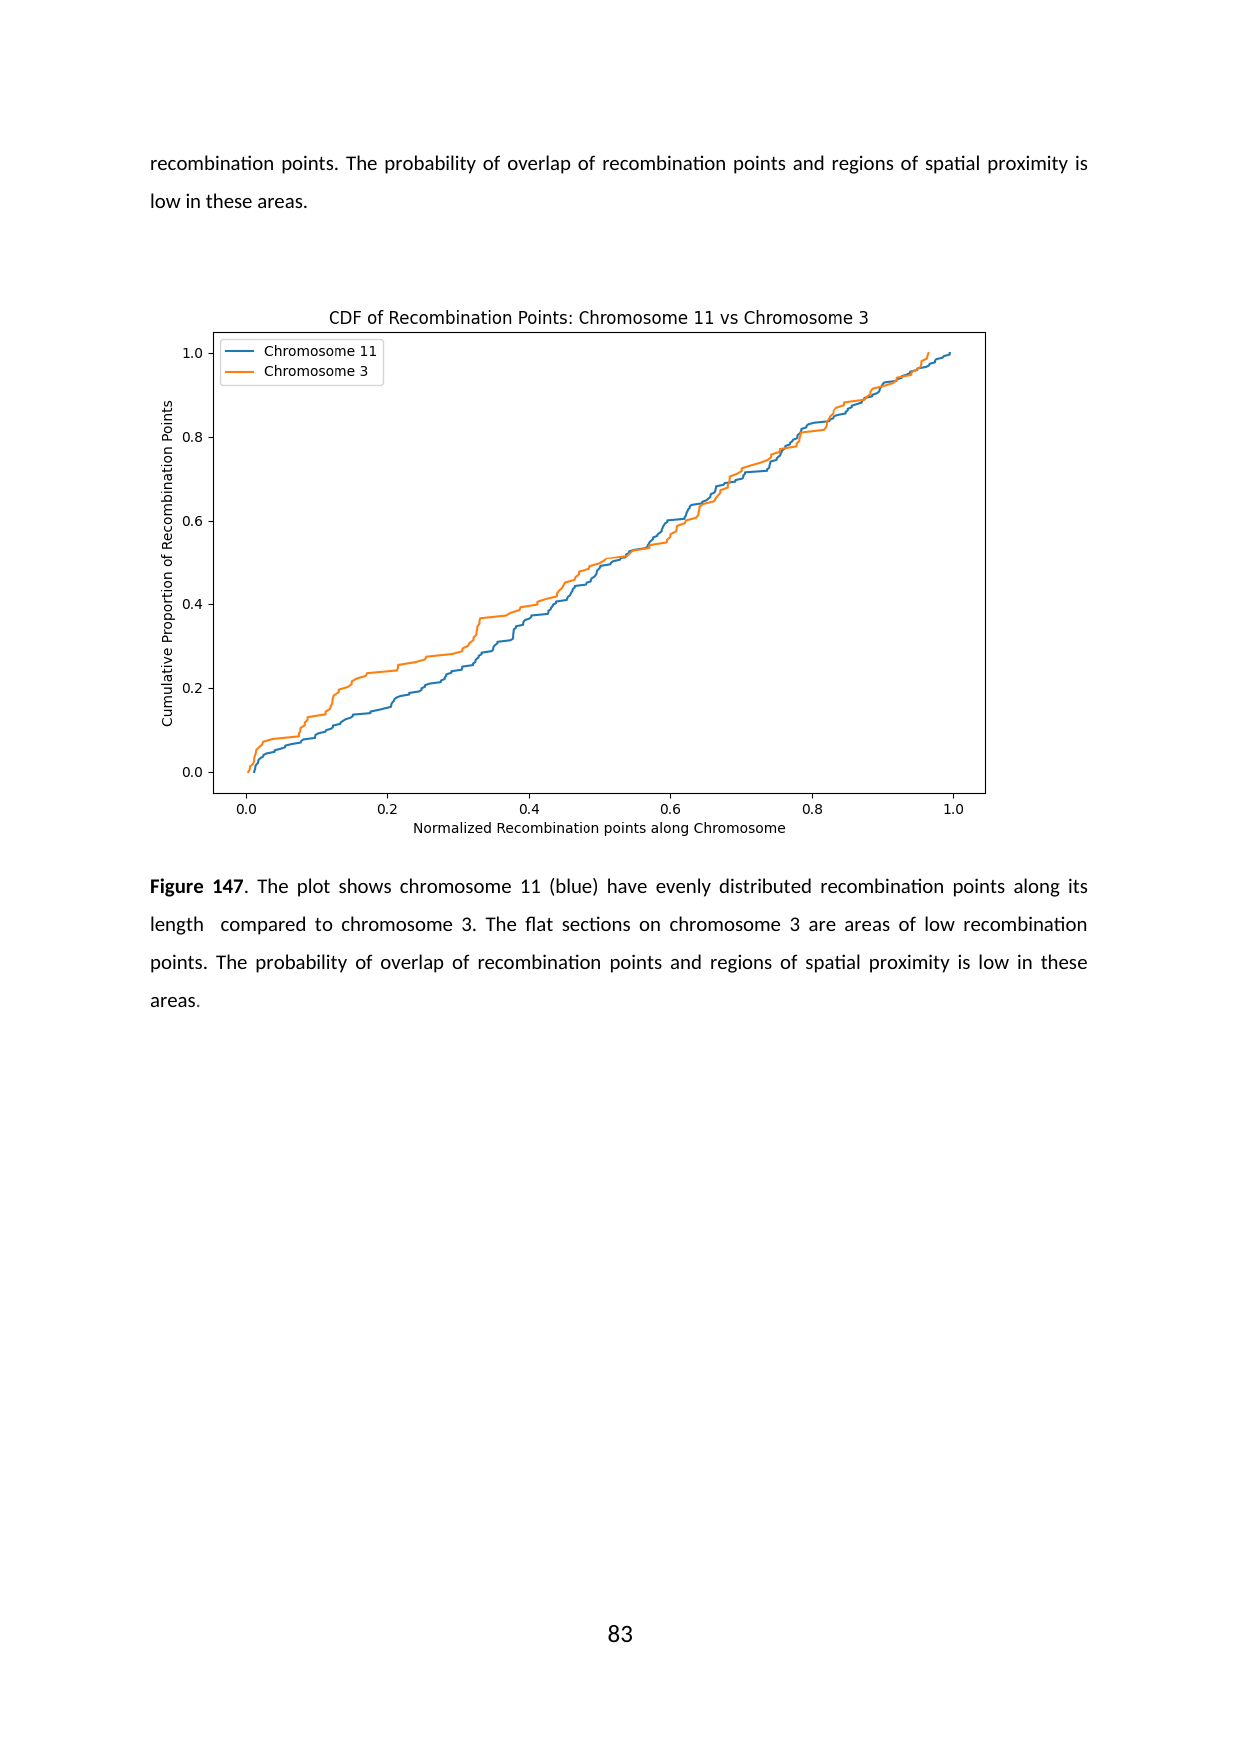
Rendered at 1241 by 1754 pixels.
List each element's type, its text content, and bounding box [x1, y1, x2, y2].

text Figure 147. The plot shows chromosome 11 (blue) have evenly distributed recombination points along its length compared to chromosome 3. The flat sections on chromosome 3 are areas of low recombination points. The probability of overlap of recombination points and regions of spatial proximity is low in these areas. [150, 873, 1090, 1013]
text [150, 150, 1090, 213]
picture [150, 301, 1007, 841]
